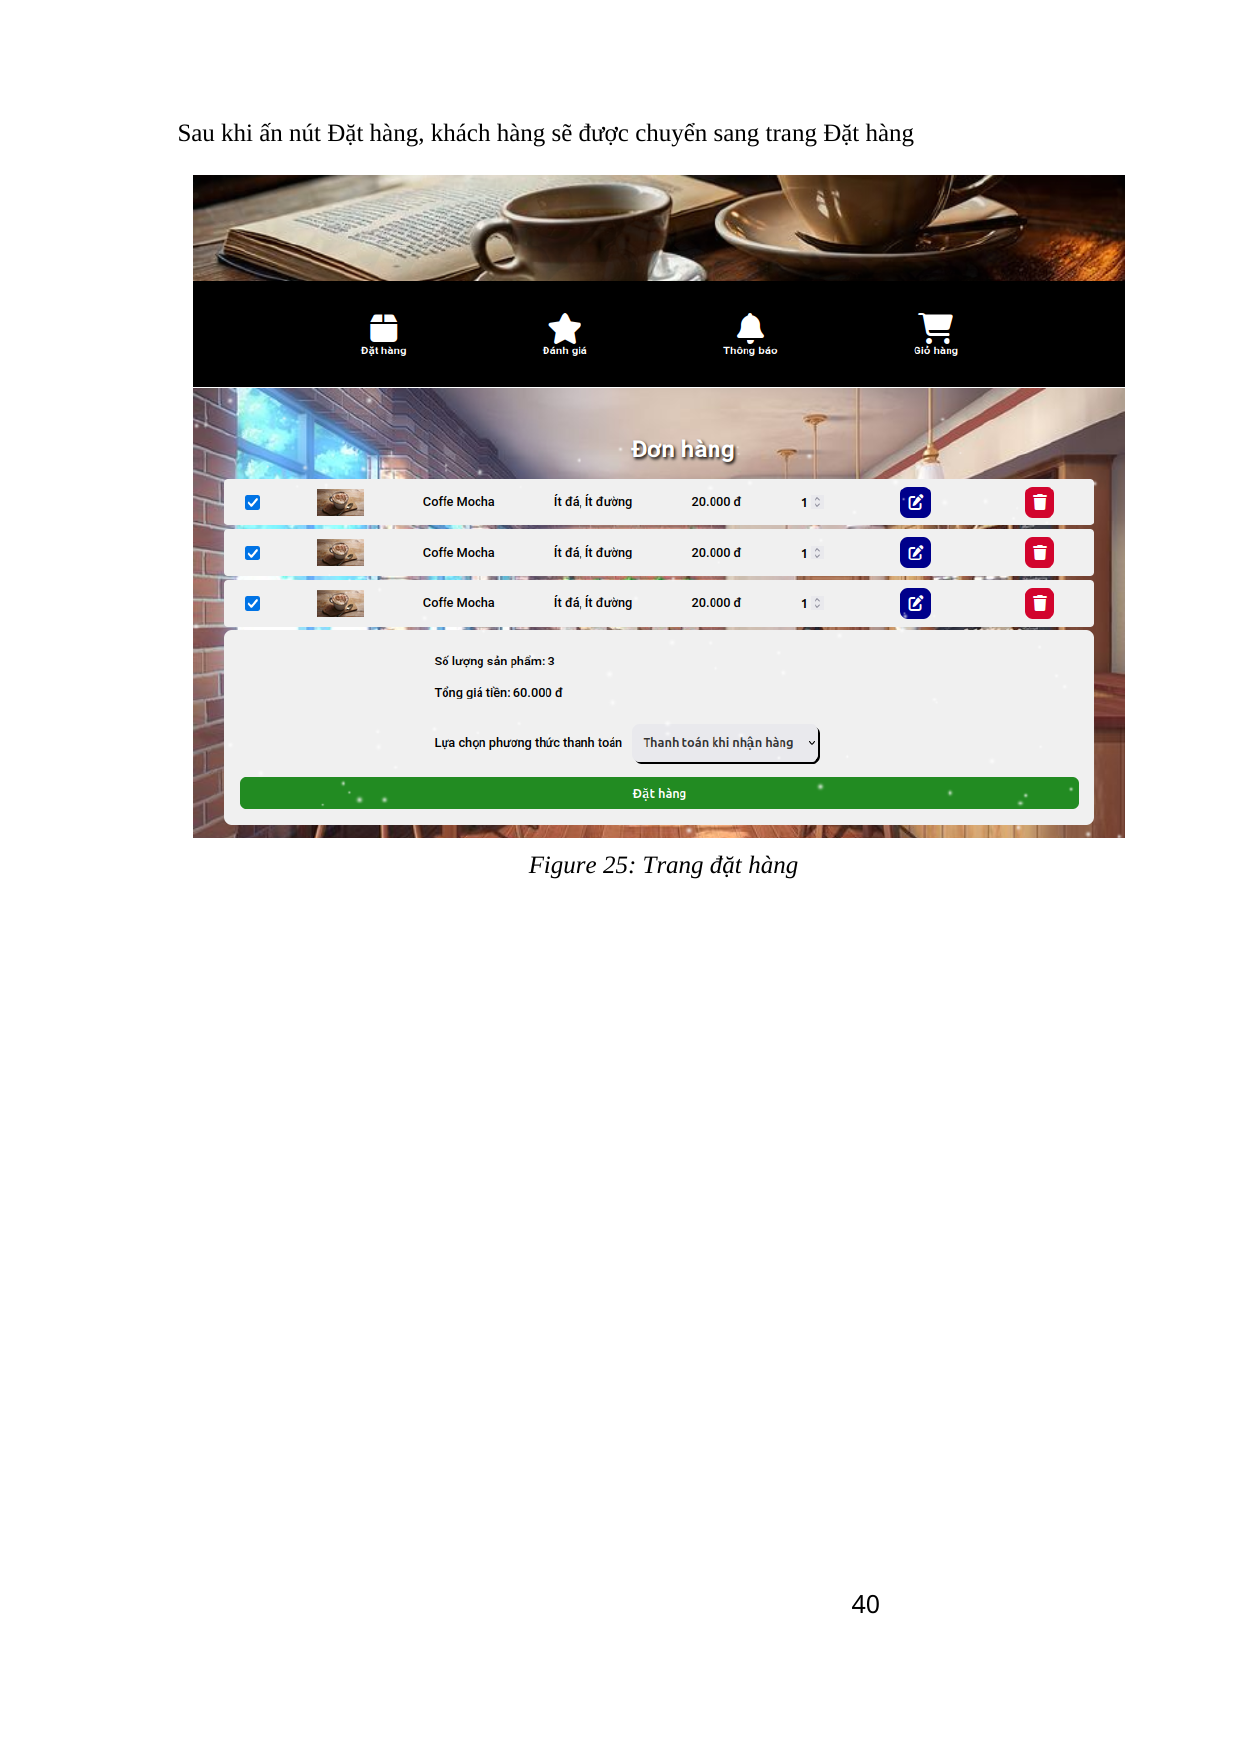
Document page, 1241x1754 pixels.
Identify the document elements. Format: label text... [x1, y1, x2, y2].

picture [177, 175, 1151, 838]
text Sau khi ấn nút Đặt hàng, khách hàng sẽ được chuyển sang trang Đặt hàng [177, 118, 1152, 147]
text Figure 25: Trang đặt hàng [177, 850, 1152, 879]
